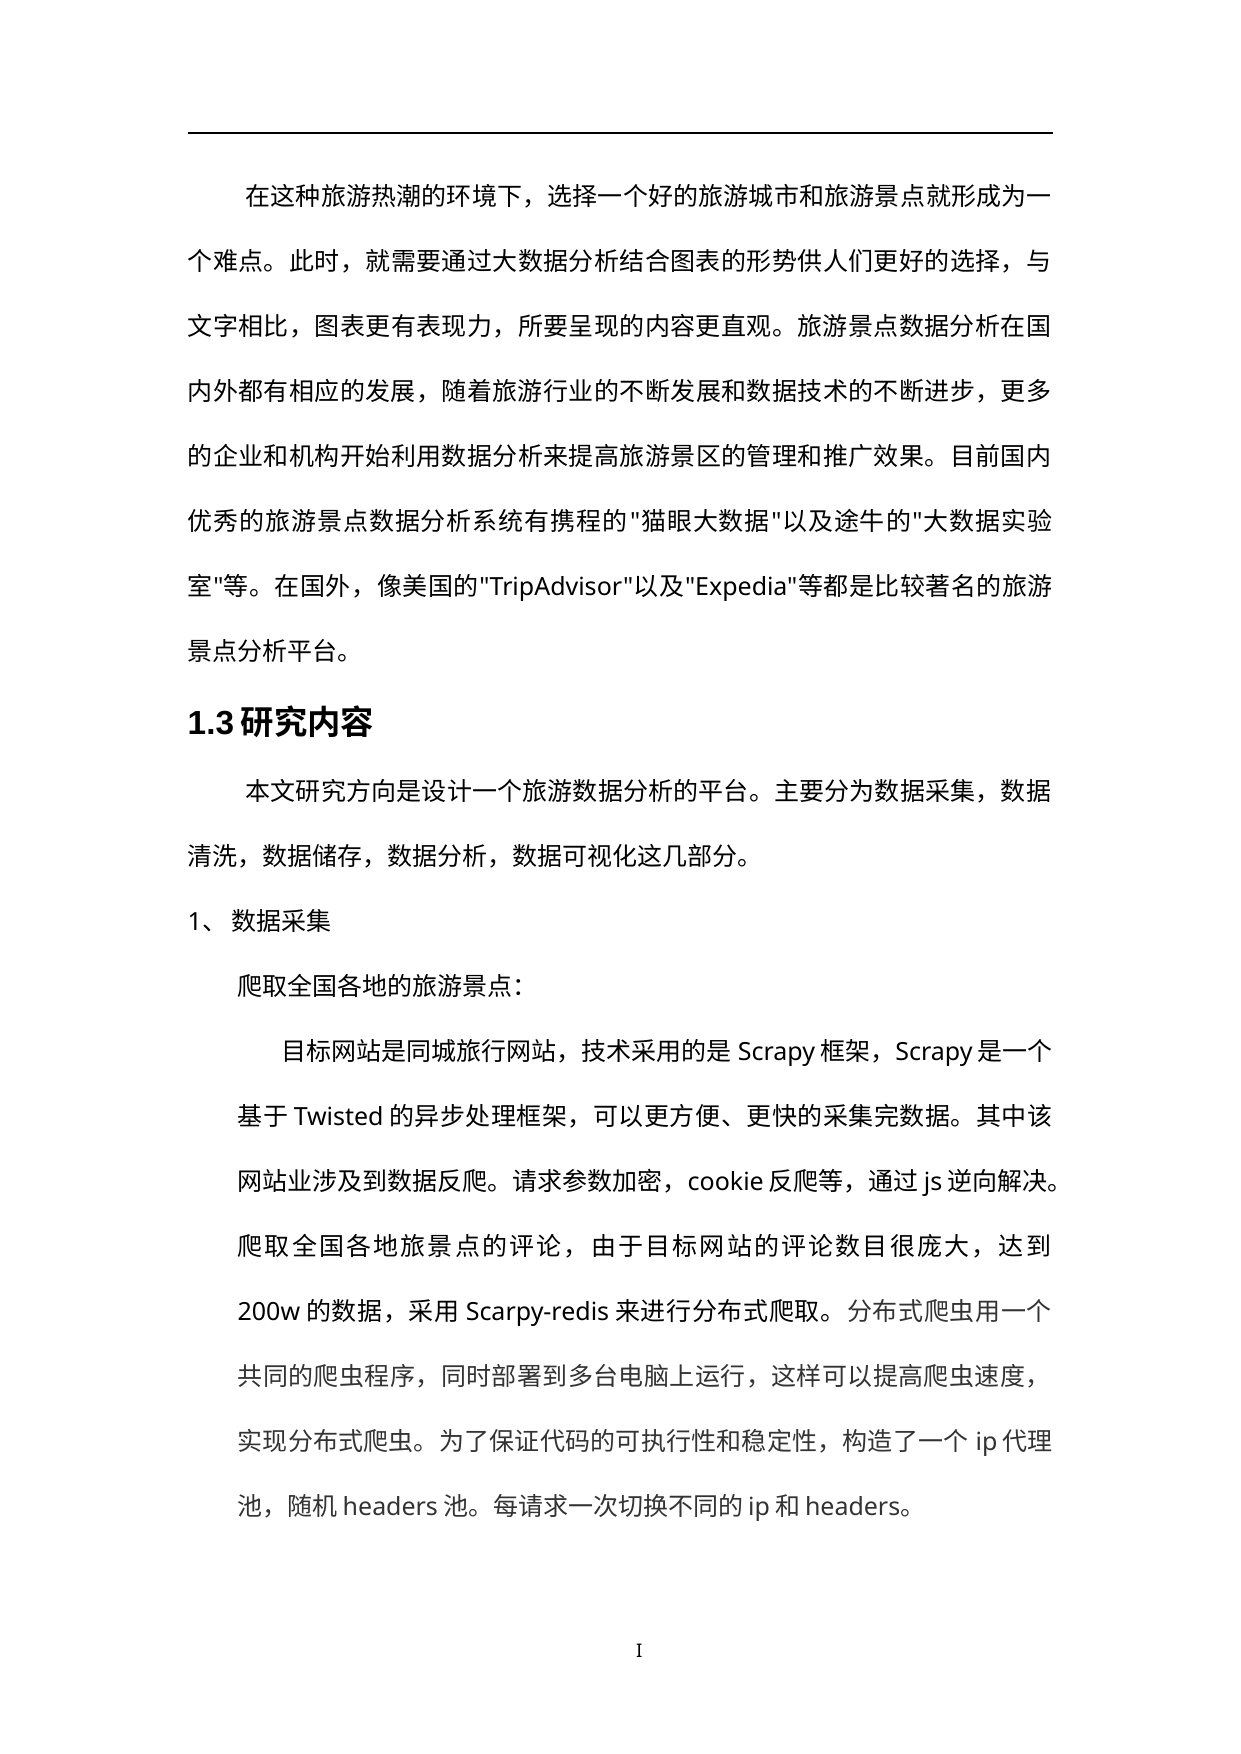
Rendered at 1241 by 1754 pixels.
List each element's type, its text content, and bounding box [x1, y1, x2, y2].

list 数据采集 [187, 887, 1053, 952]
subtitle 1.3研究内容 [187, 687, 1053, 752]
list 爬取全国各地旅景点的评论，由于目标网站的评论数目很庞大，达到200w的数据，采用Scarpy-redis来进行分布式爬取。分布式爬虫用一个共同的爬虫程序，同时部署到多台电脑上运行，这样可以提高爬虫速度，实现分布式爬虫。为了保证代码的可执行性和稳定性，构造了一个ip代理池，随机headers池。每请求一次切换不同的ip和headers。 [237, 1212, 1053, 1537]
text 在这种旅游热潮的环境下，选择一个好的旅游城市和旅游景点就形成为一个难点。此时，就需要通过大数据分析结合图表的形势供人们更好的选择，与文字相比，图表更有表现力，所要呈现的内容更直观。旅游景点数据分析在国内外都有相应的发展，随着旅游行业的不断发展和数据技术的不断进步，更多的企业和机构开始利用数据分析来提高旅游景区的管理和推广效果。目前国内优秀的旅游景点数据分析系统有携程的"猫眼大数据"以及途牛的"大数据实验室"等。在国外，像美国的"TripAdvisor"以及"Expedia"等都是比较著名的旅游景点分析平台。 [187, 162, 1053, 682]
text 本文研究方向是设计一个旅游数据分析的平台。主要分为数据采集，数据清洗，数据储存，数据分析，数据可视化这几部分。 [187, 757, 1053, 887]
list 爬取全国各地的旅游景点： [237, 952, 1053, 1017]
list 目标网站是同城旅行网站，技术采用的是Scrapy框架，Scrapy是一个基于Twisted的异步处理框架，可以更方便、更快的采集完数据。其中该网站业涉及到数据反爬。请求参数加密，cookie反爬等，通过js逆向解决。 [237, 1017, 1053, 1212]
